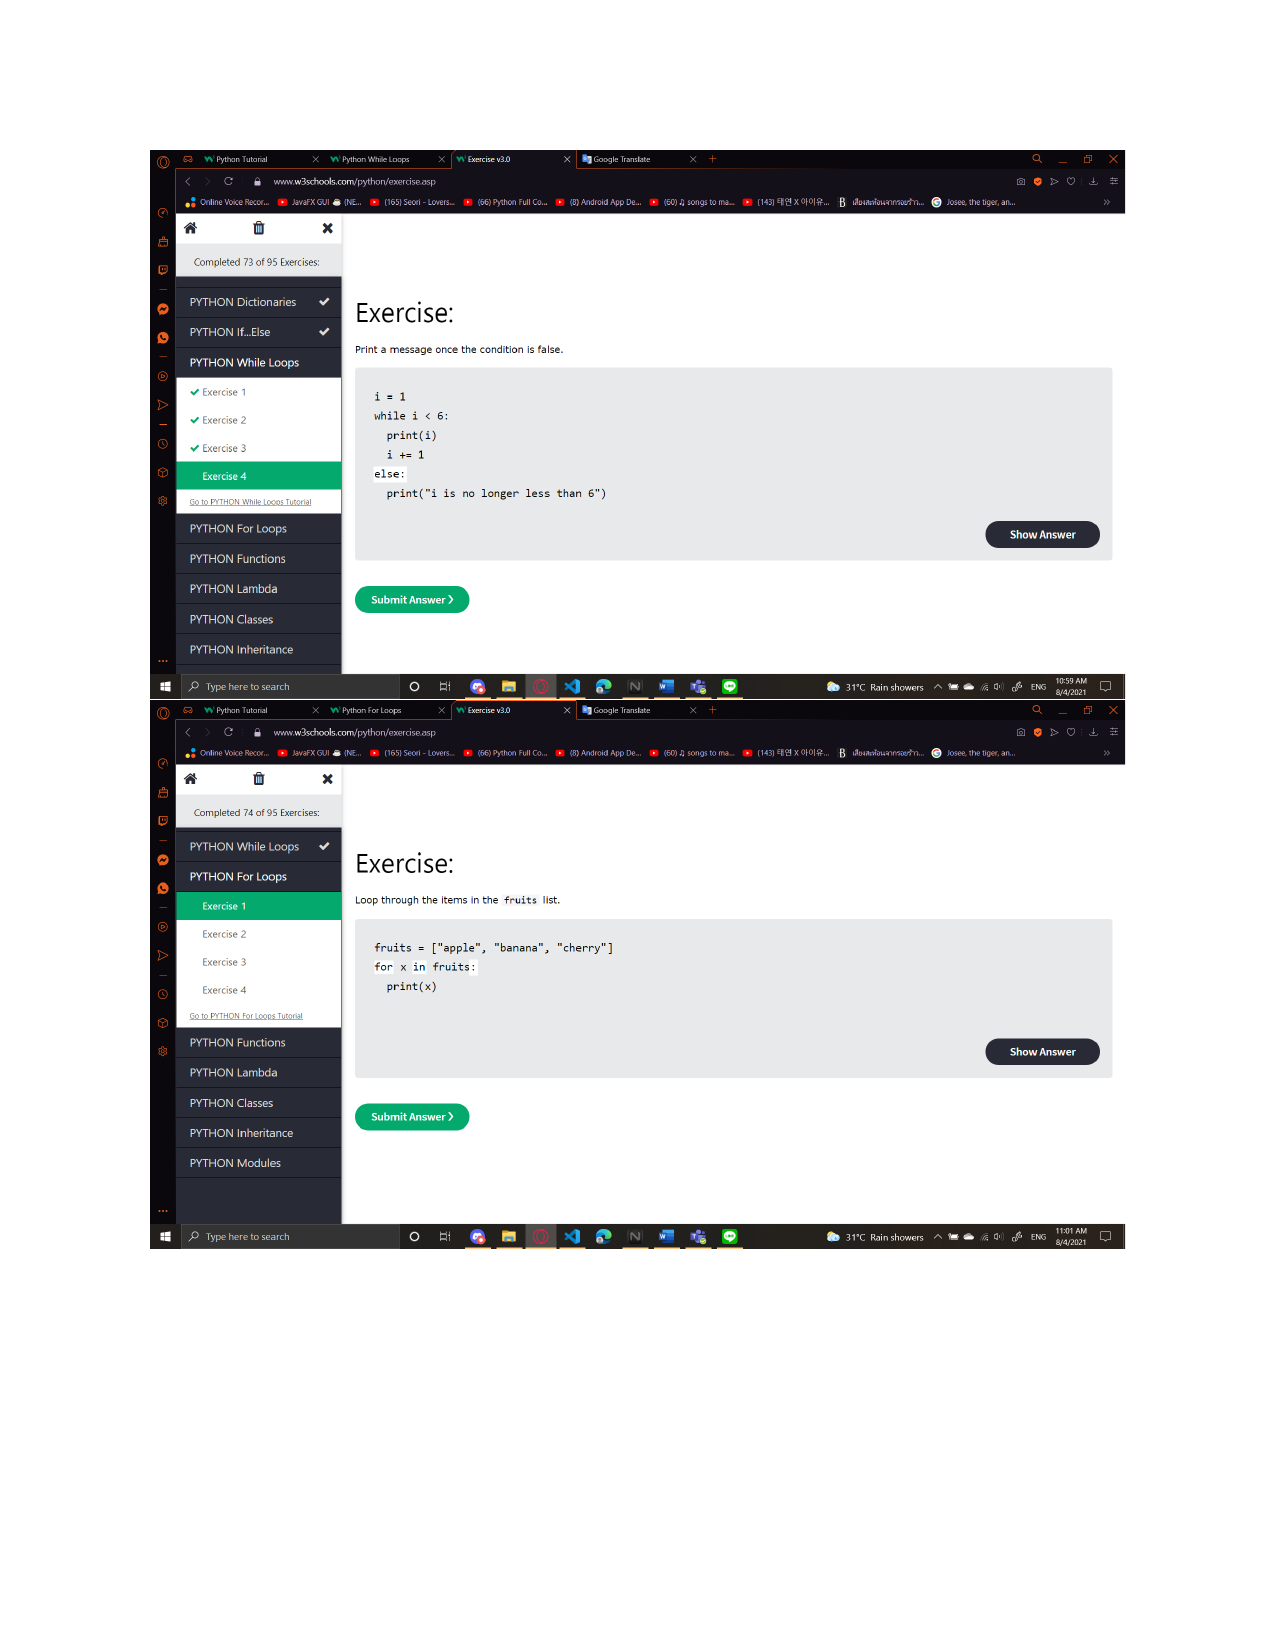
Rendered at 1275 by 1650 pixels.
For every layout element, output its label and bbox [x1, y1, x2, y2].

picture [150, 150, 1125, 699]
picture [150, 700, 1125, 1249]
